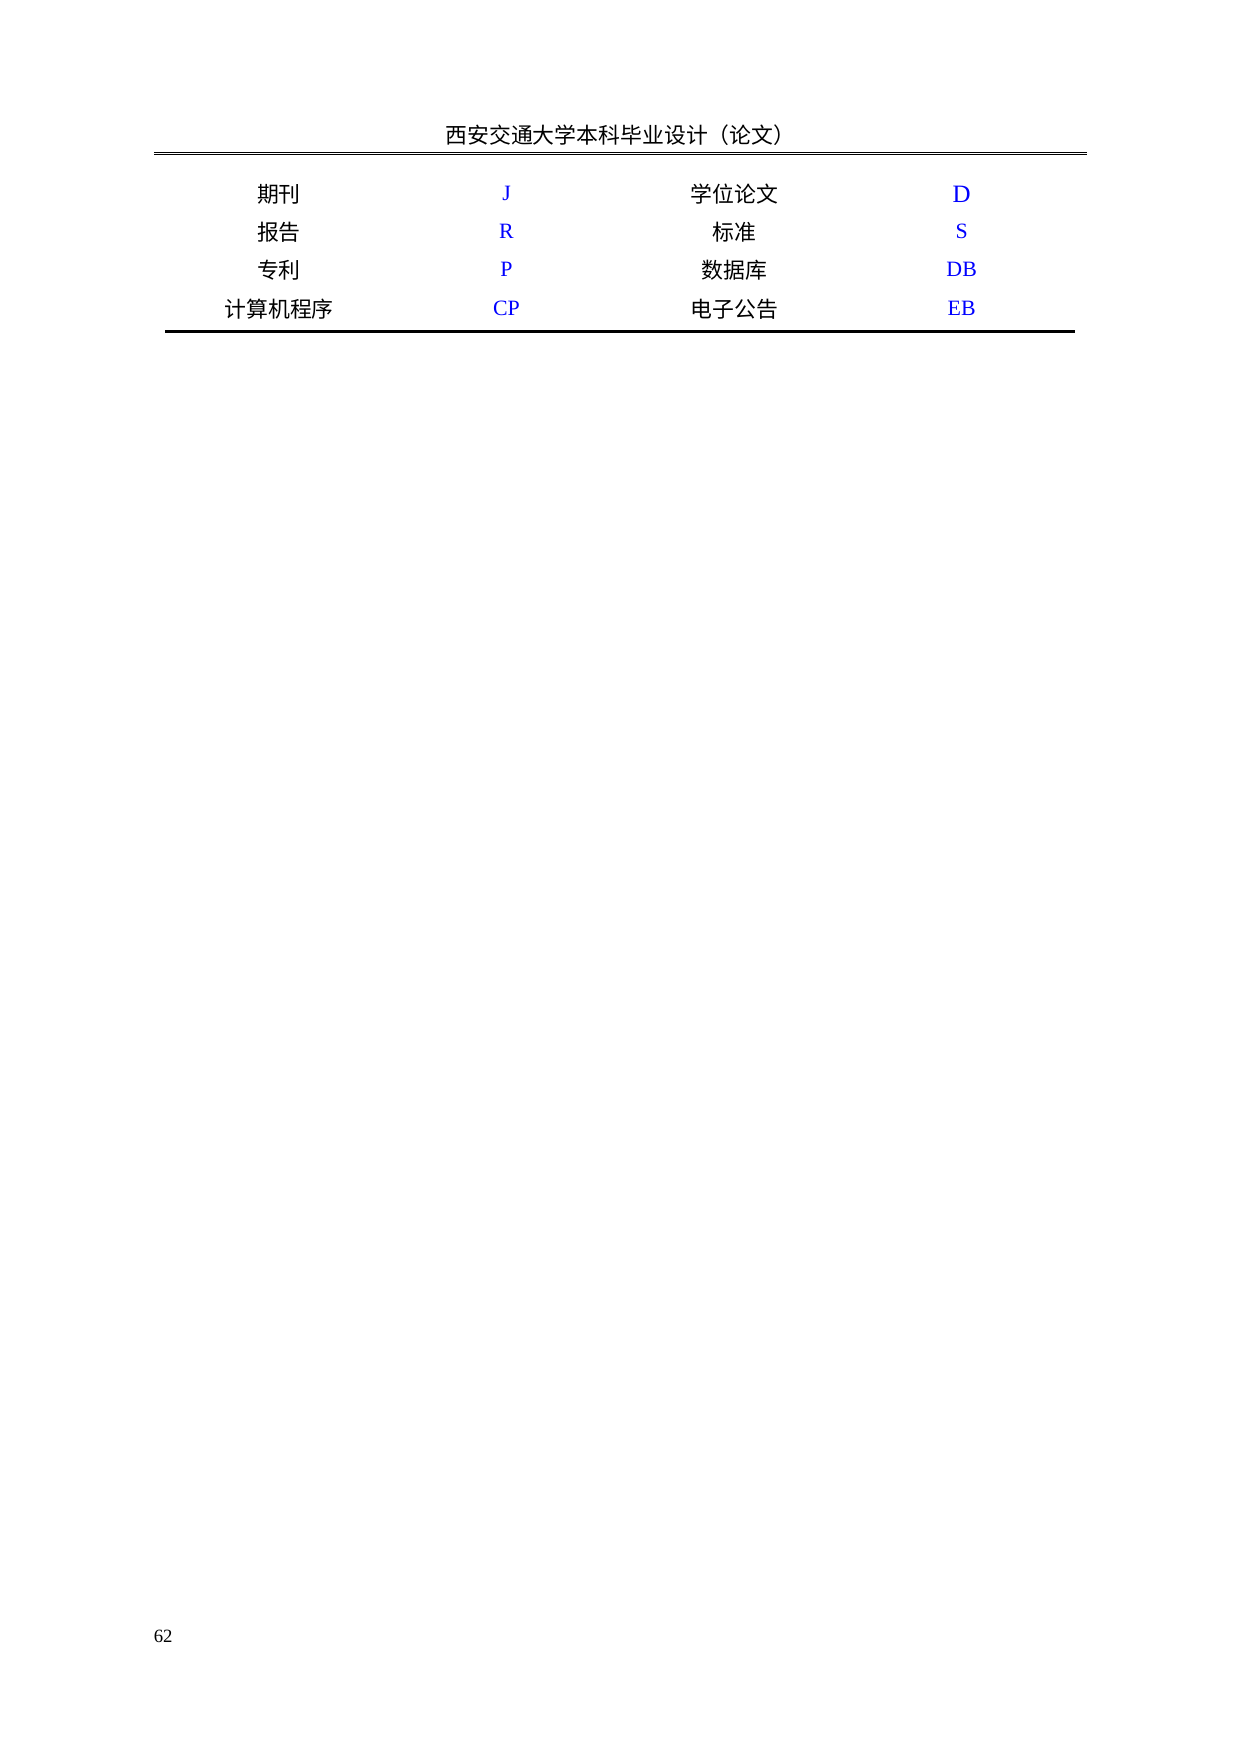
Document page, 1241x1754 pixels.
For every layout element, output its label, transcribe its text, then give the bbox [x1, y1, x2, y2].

table_cell D [848, 177, 1075, 214]
table_cell EB [848, 291, 1075, 330]
table_cell 报告 [165, 215, 392, 252]
table_cell CP [393, 291, 620, 330]
table_cell S [848, 215, 1075, 252]
table_cell 计算机程序 [165, 291, 392, 330]
table_cell DB [848, 252, 1075, 291]
table_cell 数据库 [620, 252, 848, 291]
table_cell 学位论文 [620, 177, 848, 214]
table_cell 电子公告 [620, 291, 848, 330]
table_cell R [393, 215, 620, 252]
table_cell J [393, 177, 620, 214]
table_cell 标准 [620, 215, 848, 252]
table_cell P [393, 252, 620, 291]
table_cell 专利 [165, 252, 392, 291]
table_cell 期刊 [165, 177, 392, 214]
